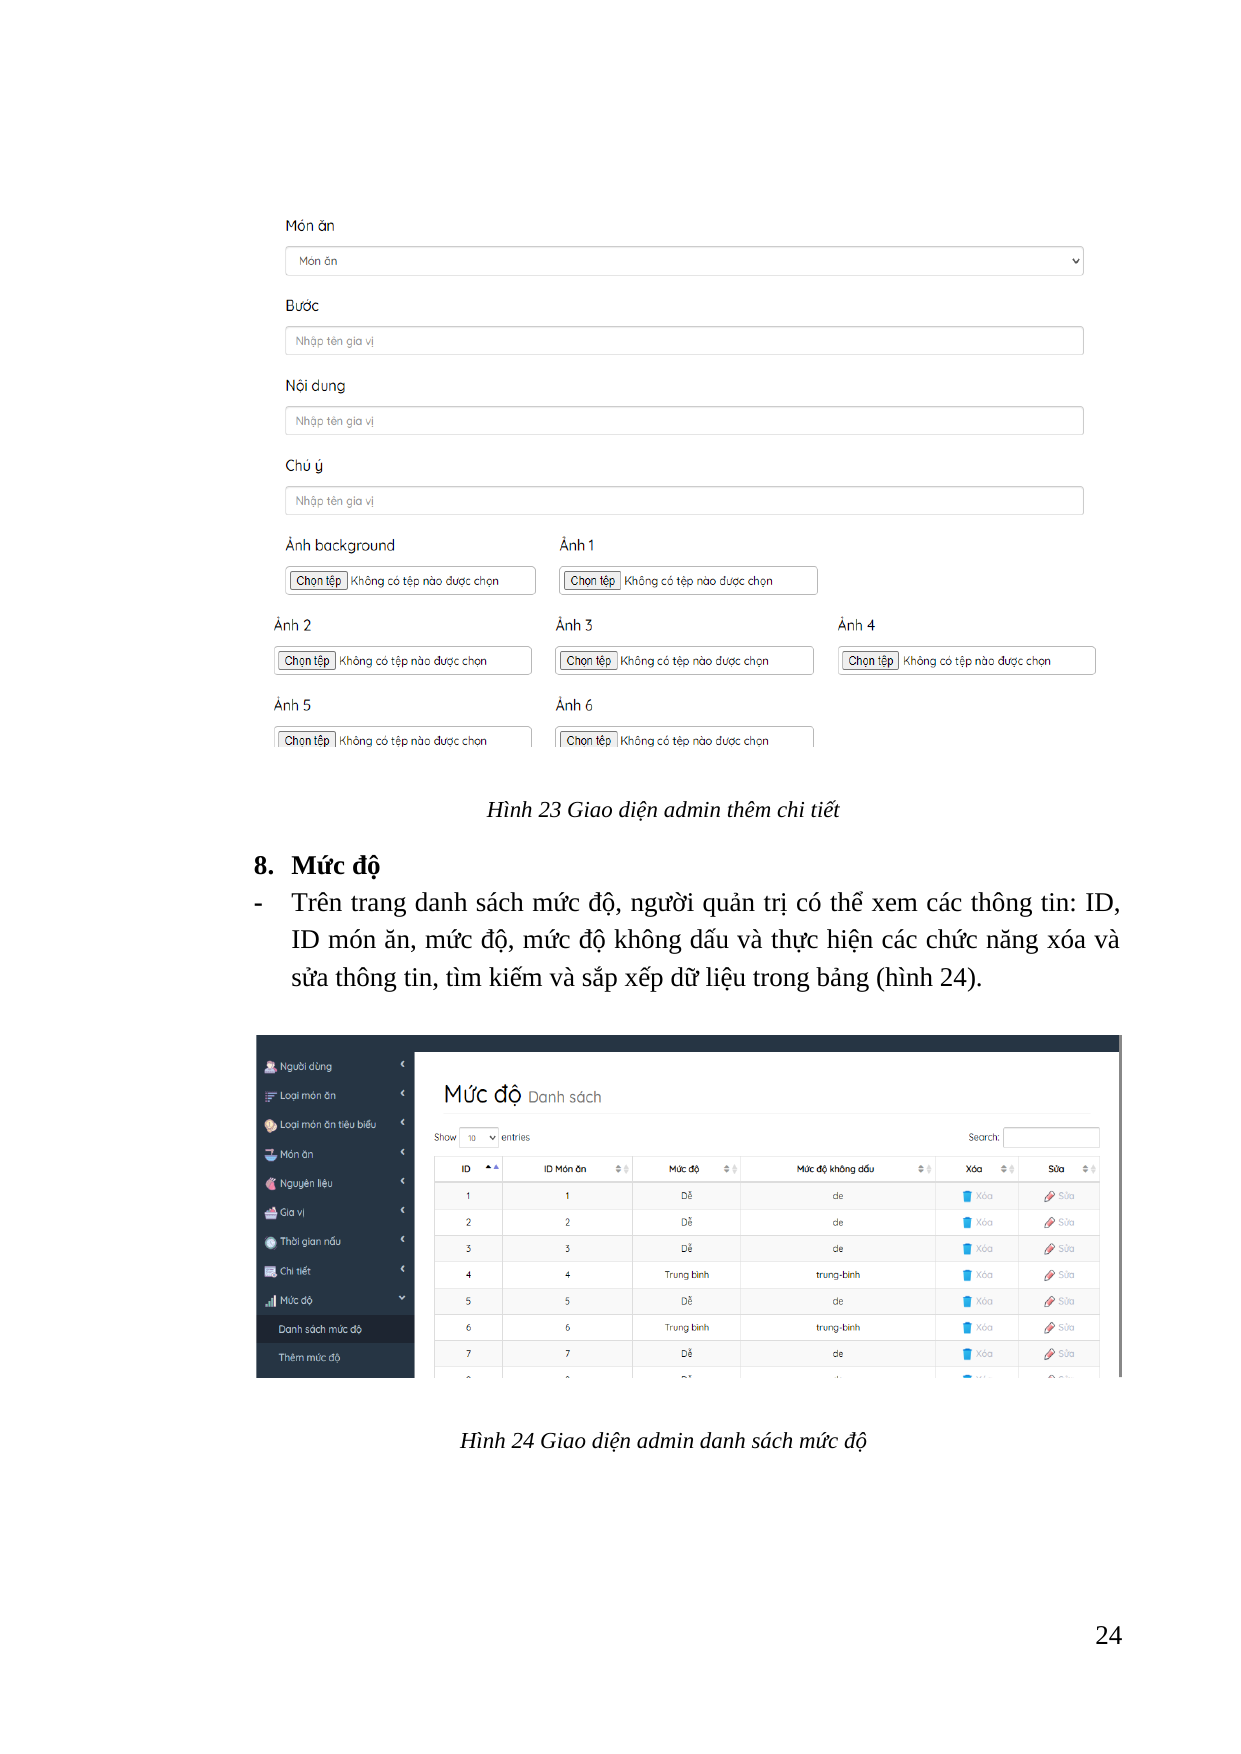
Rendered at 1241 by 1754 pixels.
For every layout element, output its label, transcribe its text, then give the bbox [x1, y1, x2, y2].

picture [256, 1035, 1122, 1378]
picture [256, 214, 1114, 747]
text Hình 23 Giao diện admin thêm chi tiết [207, 796, 1122, 823]
list Mức độ [254, 849, 1122, 880]
text Hình 24 Giao diện admin danh sách mức độ [207, 1427, 1122, 1453]
list Trên trang danh sách mức độ, người quản trị có thể xem các thông tin: ID, ID món ăn, mức độ, mức độ không dấu và thực hiện các chức năng xóa và sửa thông tin, tìm kiếm và sắp xếp dữ liệu trong bảng (hình 24). [254, 886, 1122, 992]
